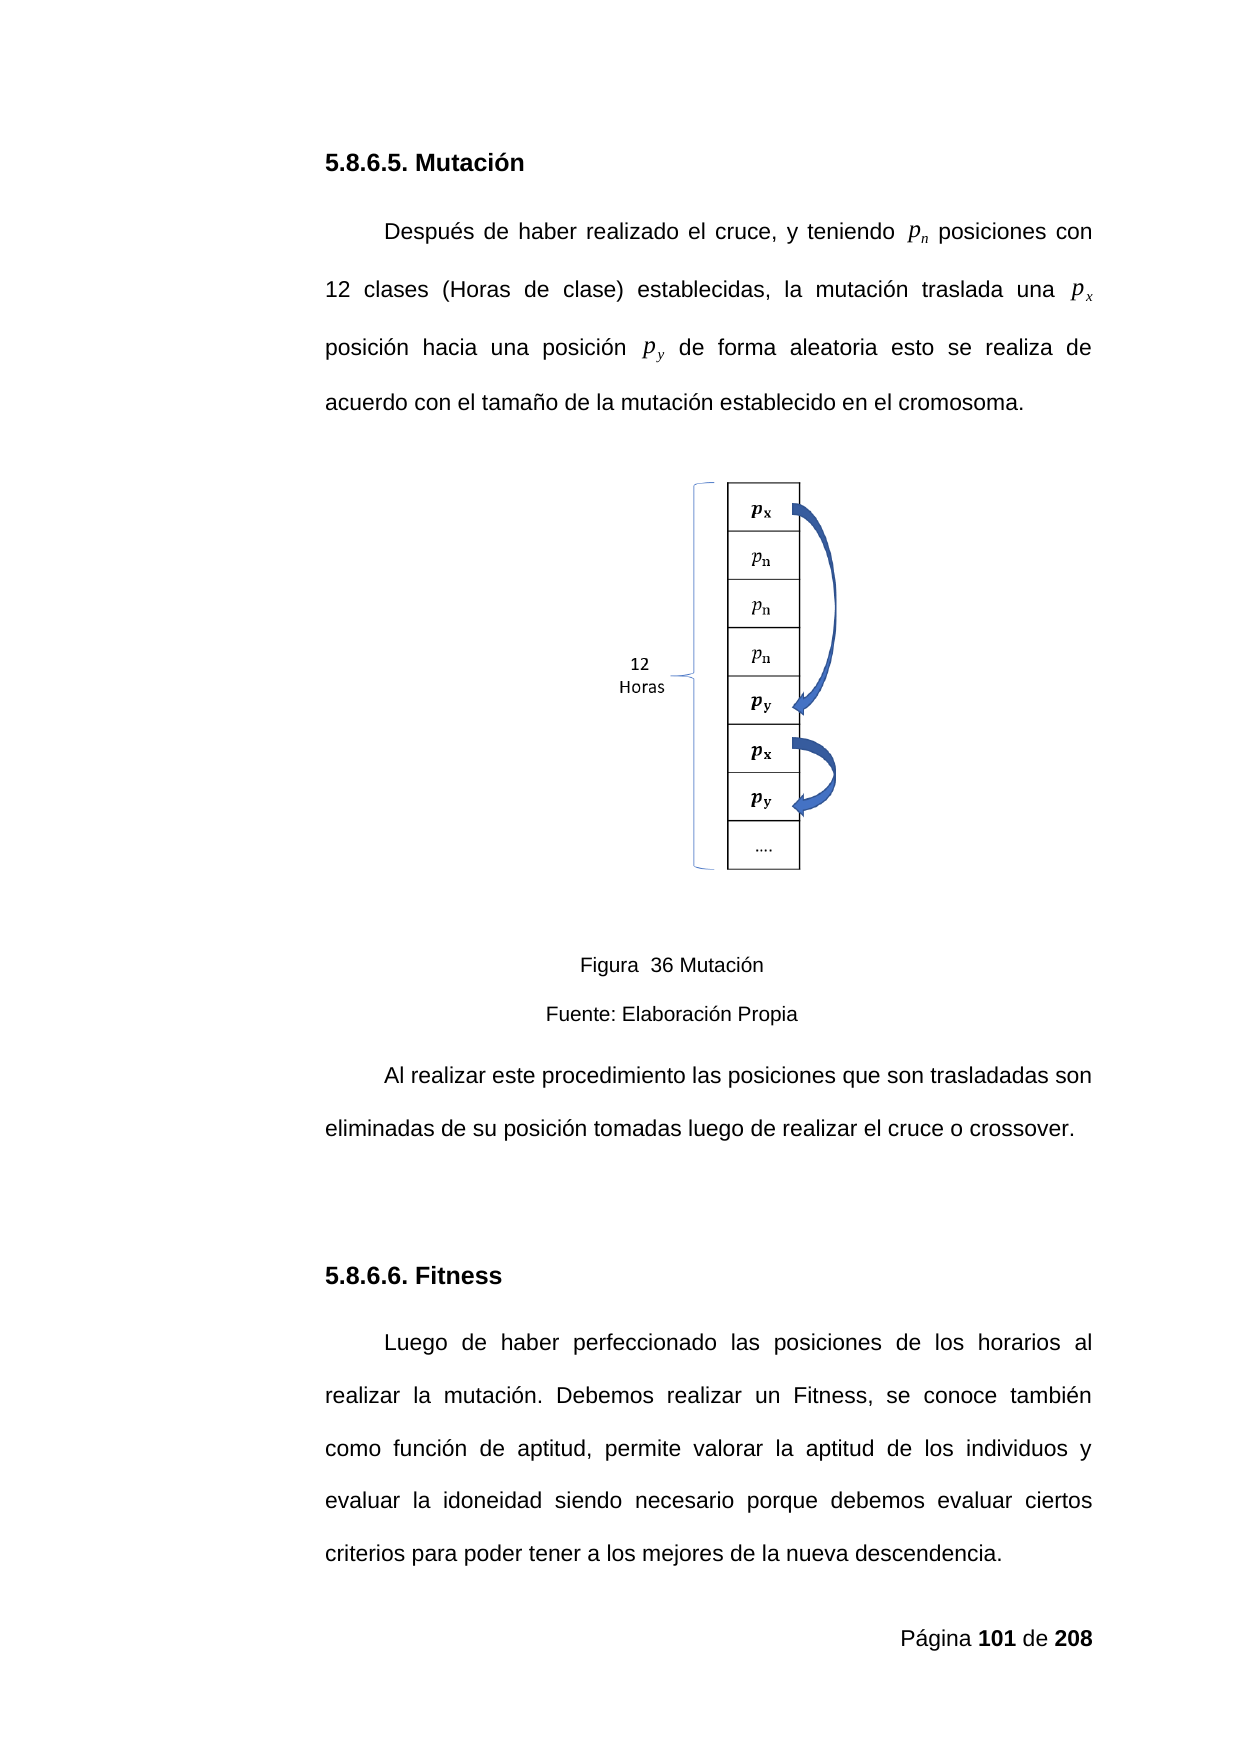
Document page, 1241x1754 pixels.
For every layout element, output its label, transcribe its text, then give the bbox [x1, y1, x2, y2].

text Fuente: Elaboración Propia [177, 1001, 1092, 1025]
text Al realizar este procedimiento las posiciones que son trasladadas son eliminadas de su posición tomadas luego de realizar el cruce o crossover. [325, 1062, 1092, 1141]
text 5.8.6.5. Mutación [251, 148, 1092, 176]
text 5.8.6.6. Fitness [251, 1261, 1092, 1290]
text Después de haber realizado el cruce, y teniendo posiciones con 12 clases (Horas de clase) establecidas, la mutación traslada una posición hacia una posición de forma aleatoria esto se realiza de acuerdo con el tamaño de la mutación establecido en el cromosoma. [325, 216, 1092, 415]
picture [600, 466, 876, 899]
text Luego de haber perfeccionado las posiciones de los horarios al realizar la mutación. Debemos realizar un Fitness, se conoce también como función de aptitud, permite valorar la aptitud de los individuos y evaluar la idoneidad siendo necesario porque debemos evaluar ciertos criterios para poder tener a los mejores de la nueva descendencia. [325, 1329, 1092, 1566]
